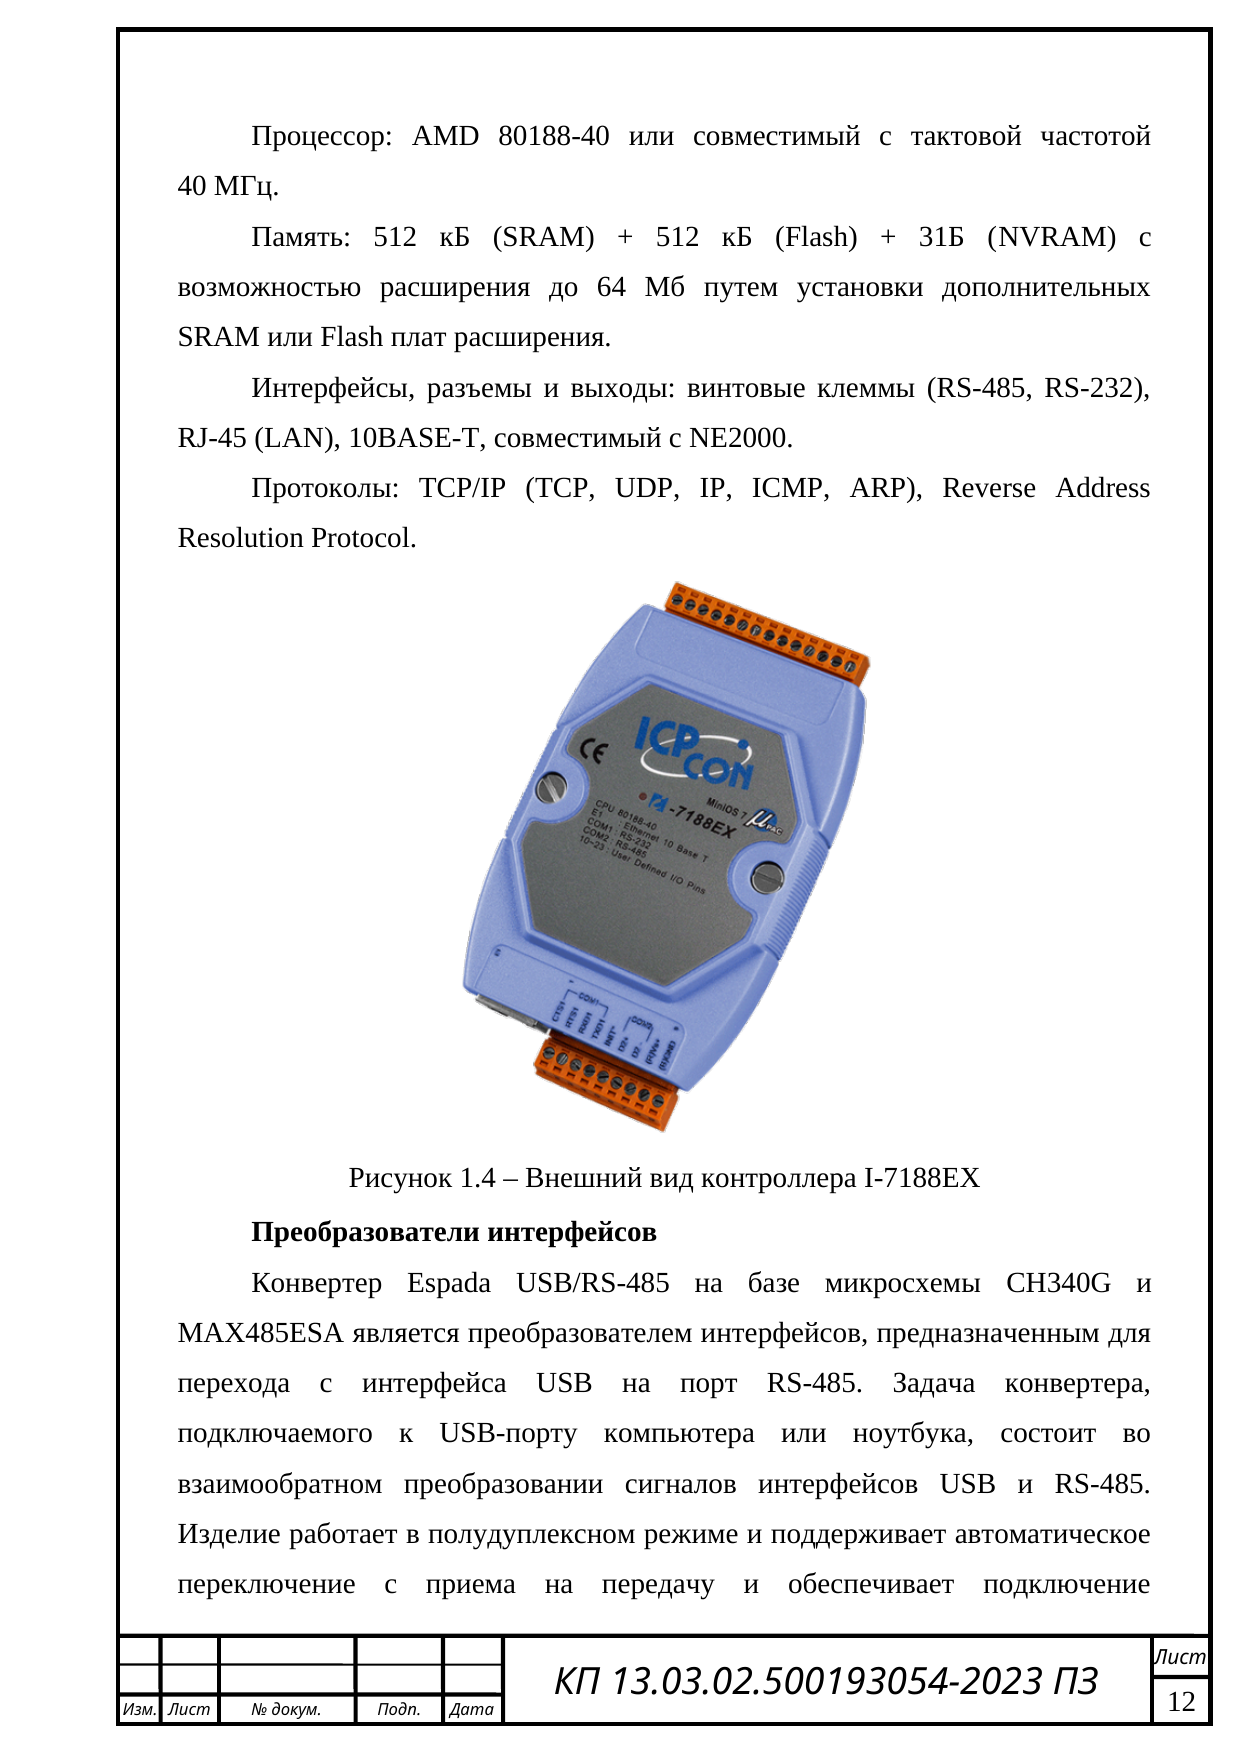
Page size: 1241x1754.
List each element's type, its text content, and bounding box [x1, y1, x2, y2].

text Интерфейсы, разъемы и выходы: винтовые клеммы (RS-485, RS-232), RJ-45 (LAN), 10BASE-T, совместимый с NE2000. [177, 370, 1152, 453]
text Протоколы: TCP/IP (TCP, UDP, IP, ICMP, ARP), Reverse Address Resolution Protocol. [177, 470, 1152, 554]
text Процессор: AMD 80188-40 или совместимый с тактовой частотой 40 МГц. [177, 118, 1152, 202]
text Преобразователи интерфейсов [177, 1214, 1152, 1248]
picture [450, 571, 879, 1144]
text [177, 1265, 1152, 1600]
text Память: 512 кБ (SRAM) + 512 кБ (Flash) + 31Б (NVRAM) с возможностью расширения до 64 Мб путем установки дополнительных SRAM или Flash плат расширения. [177, 219, 1152, 353]
